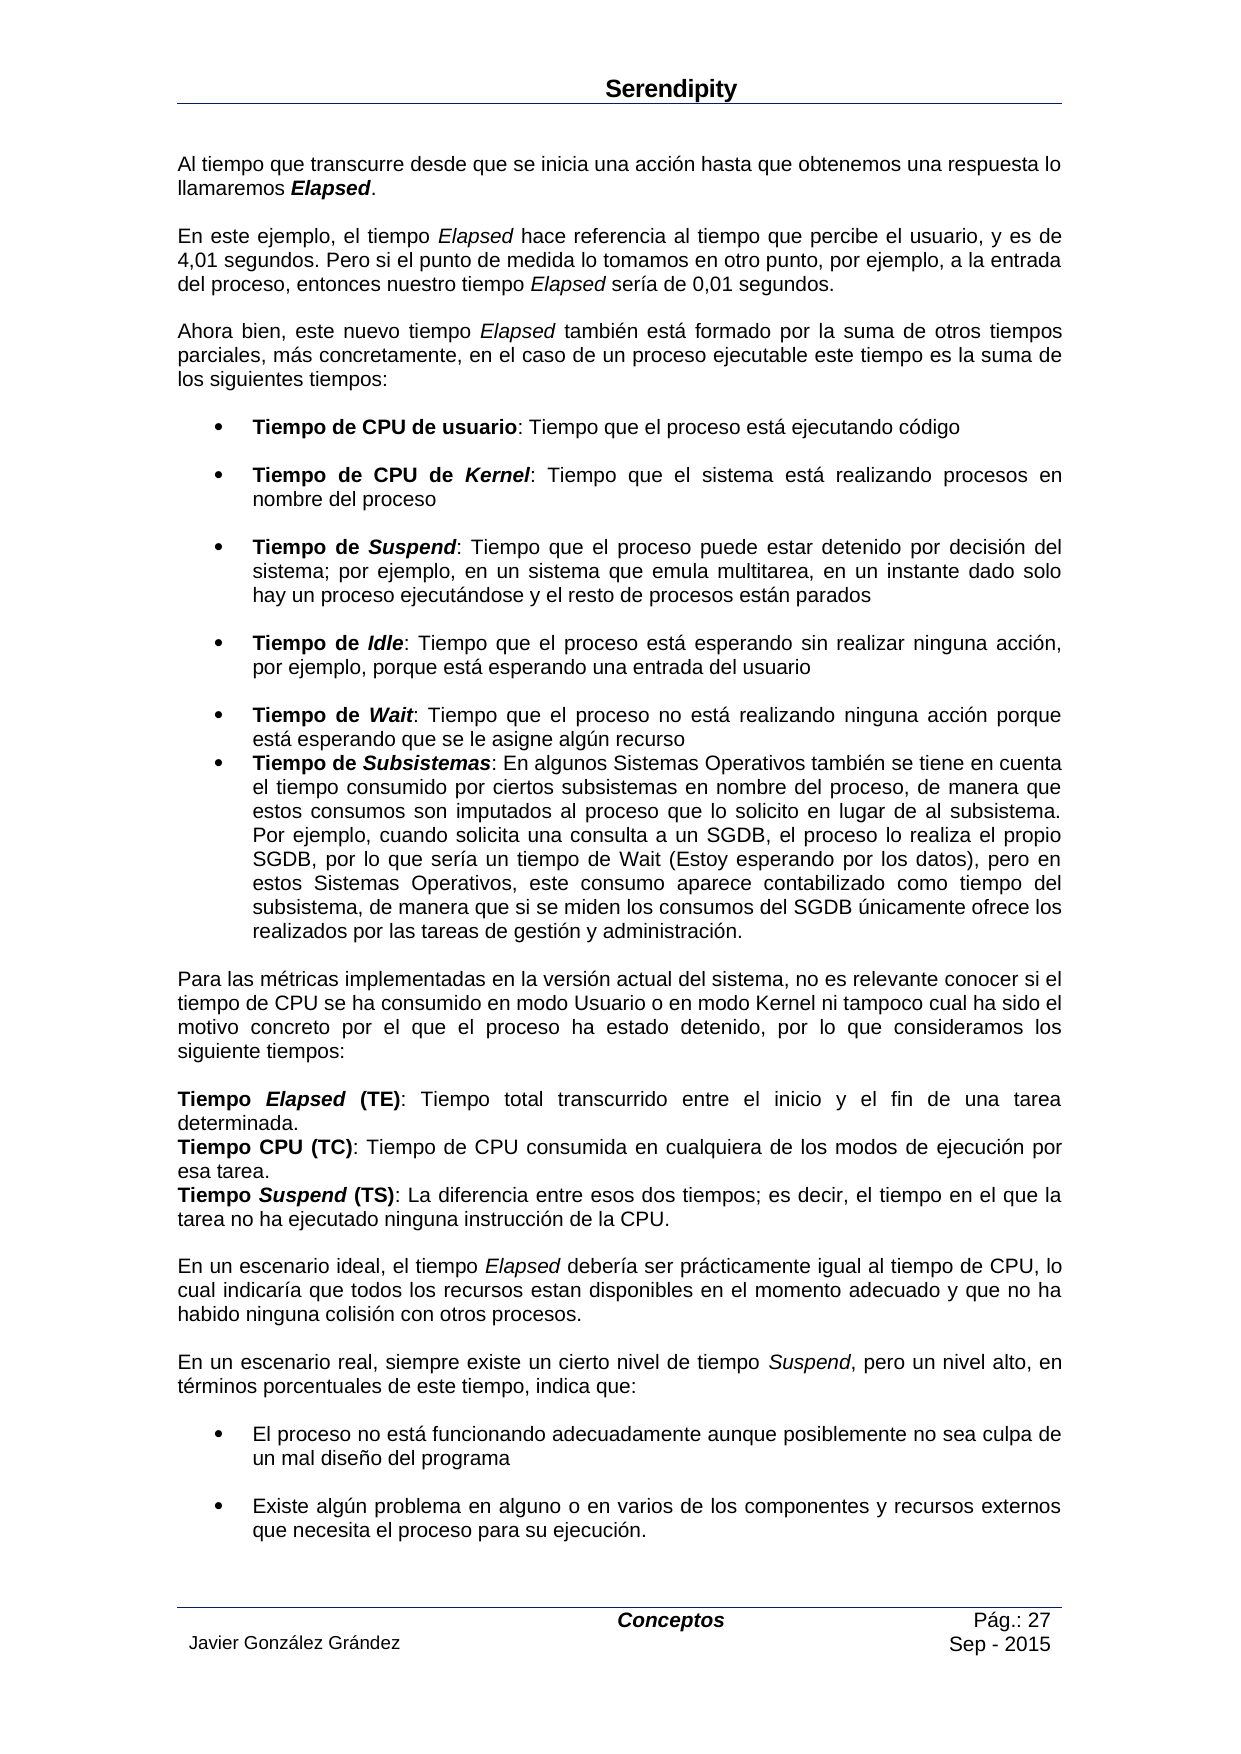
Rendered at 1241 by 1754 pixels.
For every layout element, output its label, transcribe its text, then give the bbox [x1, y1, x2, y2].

list Tiempo de Subsistemas: En algunos Sistemas Operativos también se tiene en cuenta el tiempo consumido por ciertos subsistemas en nombre del proceso, de manera que estos consumos son imputados al proceso que lo solicito en lugar de al subsistema. Por ejemplo, cuando solicita una consulta a un SGDB, el proceso lo realiza el propio SGDB, por lo que sería un tiempo de Wait (Estoy esperando por los datos), pero en estos Sistemas Operativos, este consumo aparece contabilizado como tiempo del subsistema, de manera que si se miden los consumos del SGDB únicamente ofrece los realizados por las tareas de gestión y administración. [215, 751, 1063, 943]
list Tiempo de CPU de usuario: Tiempo que el proceso está ejecutando código [215, 415, 1063, 439]
text Tiempo CPU (TC): Tiempo de CPU consumida en cualquiera de los modos de ejecución por esa tarea. [177, 1134, 1063, 1182]
list Tiempo de CPU de Kernel: Tiempo que el sistema está realizando procesos en nombre del proceso [215, 463, 1063, 511]
list El proceso no está funcionando adecuadamente aunque posiblemente no sea culpa de un mal diseño del programa [215, 1422, 1063, 1470]
list Tiempo de Suspend: Tiempo que el proceso puede estar detenido por decisión del sistema; por ejemplo, en un sistema que emula multitarea, en un instante dado solo hay un proceso ejecutándose y el resto de procesos están parados [215, 535, 1063, 607]
list Existe algún problema en alguno o en varios de los componentes y recursos externos que necesita el proceso para su ejecución. [215, 1494, 1063, 1542]
text Al tiempo que transcurre desde que se inicia una acción hasta que obtenemos una respuesta lo llamaremos Elapsed. [177, 152, 1063, 199]
text En un escenario ideal, el tiempo Elapsed debería ser prácticamente igual al tiempo de CPU, lo cual indicaría que todos los recursos estan disponibles en el momento adecuado y que no ha habido ninguna colisión con otros procesos. [177, 1254, 1063, 1326]
text En un escenario real, siempre existe un cierto nivel de tiempo Suspend, pero un nivel alto, en términos porcentuales de este tiempo, indica que: [177, 1350, 1063, 1398]
text Tiempo Elapsed (TE): Tiempo total transcurrido entre el inicio y el fin de una tarea determinada. [177, 1087, 1063, 1134]
text Tiempo Suspend (TS): La diferencia entre esos dos tiempos; es decir, el tiempo en el que la tarea no ha ejecutado ninguna instrucción de la CPU. [177, 1182, 1063, 1230]
text Ahora bien, este nuevo tiempo Elapsed también está formado por la suma de otros tiempos parciales, más concretamente, en el caso de un proceso ejecutable este tiempo es la suma de los siguientes tiempos: [177, 319, 1063, 391]
text Para las métricas implementadas en la versión actual del sistema, no es relevante conocer si el tiempo de CPU se ha consumido en modo Usuario o en modo Kernel ni tampoco cual ha sido el motivo concreto por el que el proceso ha estado detenido, por lo que consideramos los siguiente tiempos: [177, 967, 1063, 1063]
list Tiempo de Wait: Tiempo que el proceso no está realizando ninguna acción porque está esperando que se le asigne algún recurso [215, 703, 1063, 751]
list Tiempo de Idle: Tiempo que el proceso está esperando sin realizar ninguna acción, por ejemplo, porque está esperando una entrada del usuario [215, 631, 1063, 679]
text En este ejemplo, el tiempo Elapsed hace referencia al tiempo que percibe el usuario, y es de 4,01 segundos. Pero si el punto de medida lo tomamos en otro punto, por ejemplo, a la entrada del proceso, entonces nuestro tiempo Elapsed sería de 0,01 segundos. [177, 223, 1063, 295]
